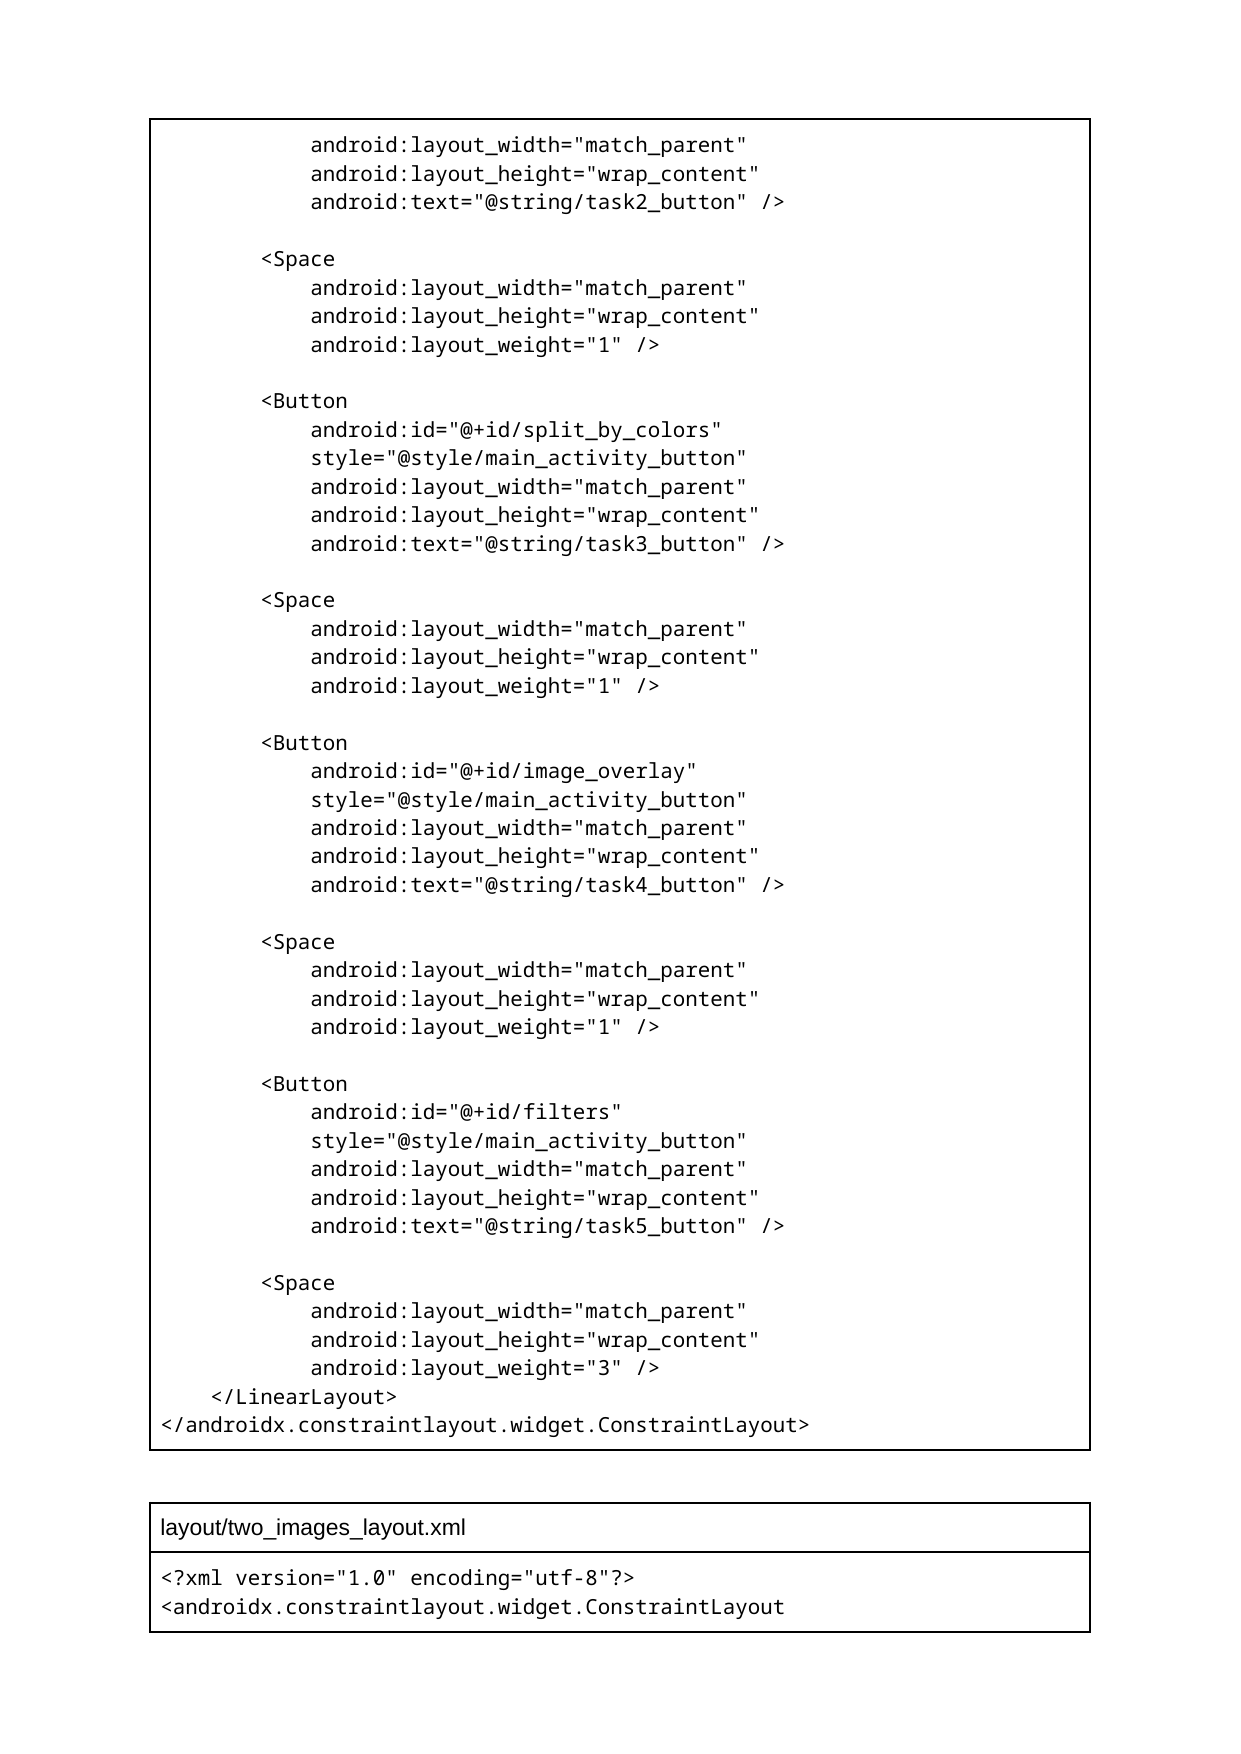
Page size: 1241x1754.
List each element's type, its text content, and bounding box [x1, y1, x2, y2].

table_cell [151, 120, 1089, 1449]
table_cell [151, 1553, 1089, 1631]
table_header layout/two_images_layout.xml [151, 1504, 1089, 1551]
